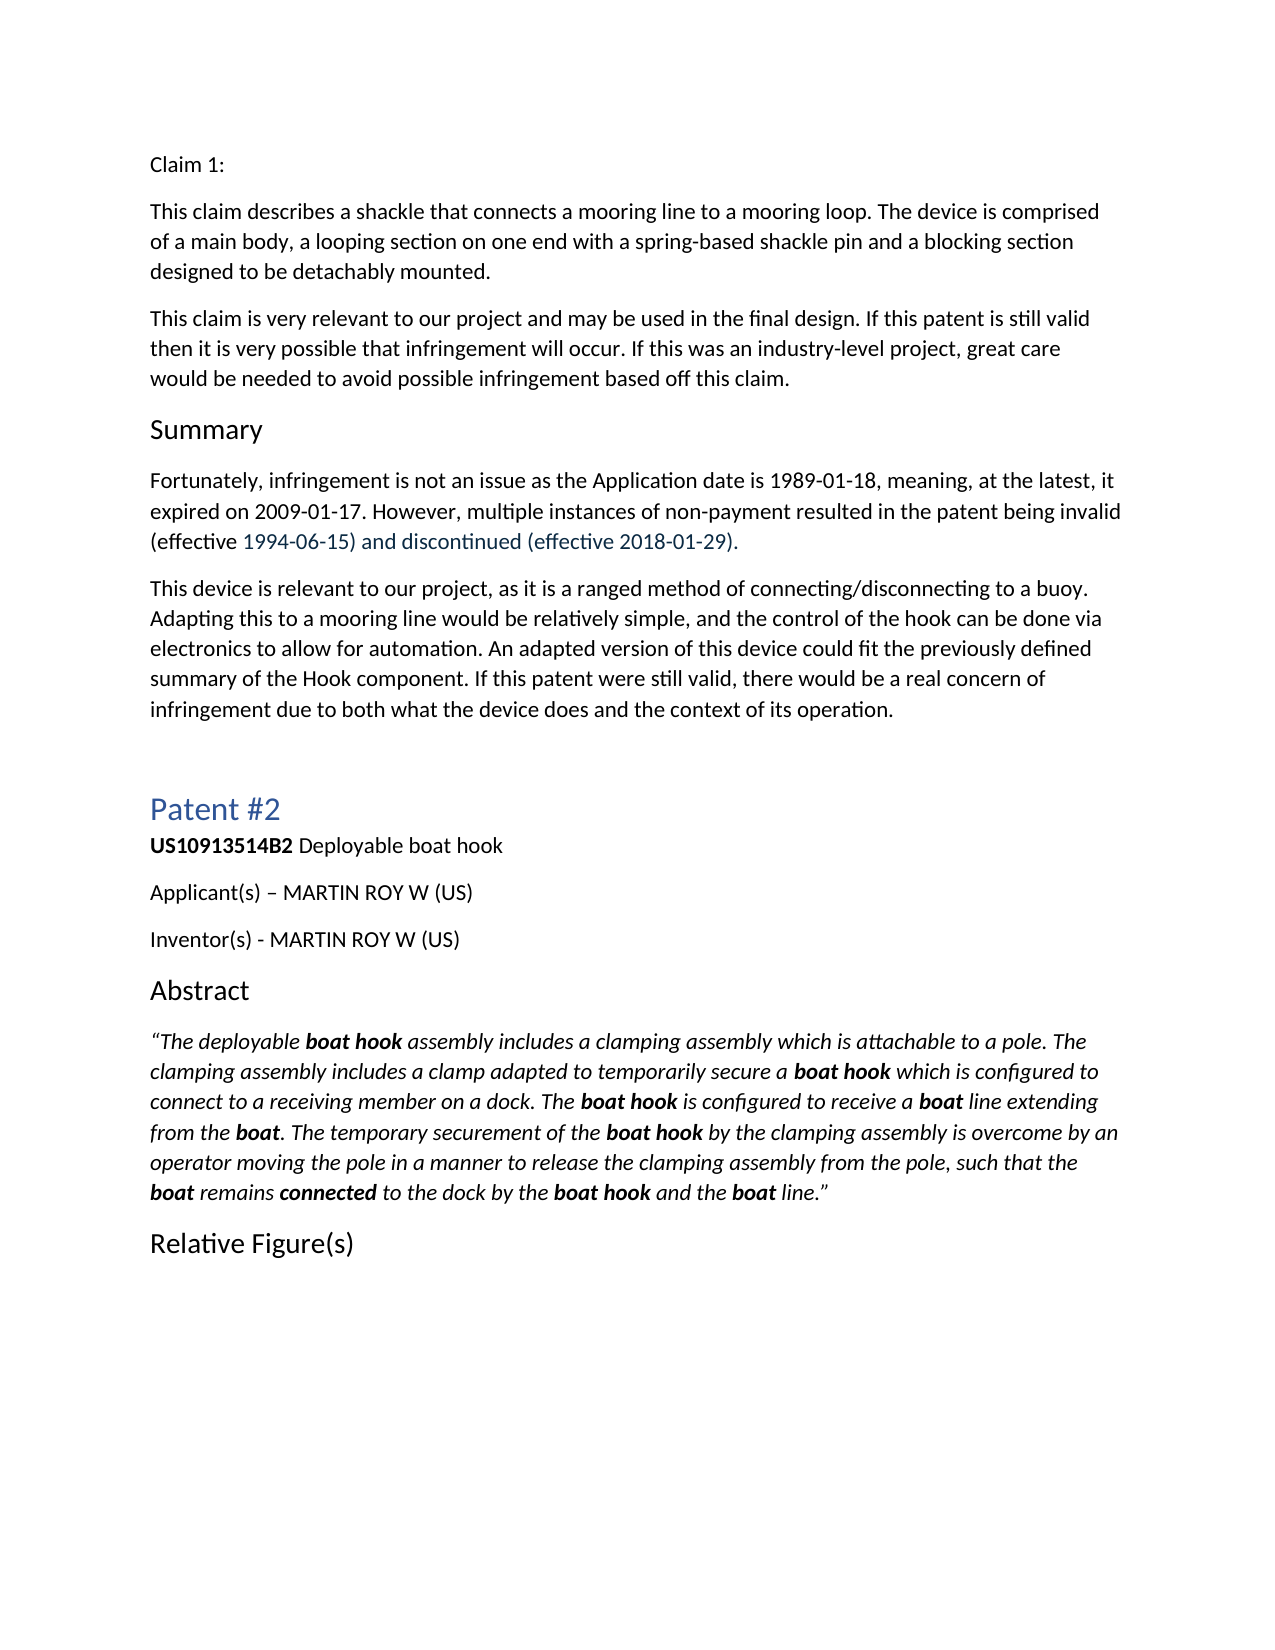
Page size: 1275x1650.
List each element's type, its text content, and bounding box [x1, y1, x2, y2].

text Summary [150, 411, 1125, 447]
text Fortunately, infringement is not an issue as the Application date is 1989-01-18, meaning, at the latest, it expired on 2009-01-17. However, multiple instances of non-payment resulted in the patent being invalid (effective 1994-06-15) and discontinued (effective 2018-01-29). [150, 467, 1125, 555]
text “The deployable boat hook assembly includes a clamping assembly which is attachable to a pole. The clamping assembly includes a clamp adapted to temporarily secure a boat hook which is configured to connect to a receiving member on a dock. The boat hook is configured to receive a boat line extending from the boat. The temporary securement of the boat hook by the clamping assembly is overcome by an operator moving the pole in a manner to release the clamping assembly from the pole, such that the boat remains connected to the dock by the boat hook and the boat line.” [150, 1027, 1125, 1206]
text This claim describes a shackle that connects a mooring line to a mooring loop. The device is comprised of a main body, a looping section on one end with a spring-based shackle pin and a blocking section designed to be detachably mounted. [150, 197, 1125, 285]
text Abstract [150, 972, 1125, 1008]
text Claim 1: [150, 150, 1125, 178]
text Inventor(s) - MARTIN ROY W (US) [150, 925, 1125, 953]
text This device is relevant to our project, as it is a ranged method of connecting/disconnecting to a buoy. Adapting this to a mooring line would be relatively simple, and the control of the hook can be done via electronics to allow for automation. An adapted version of this device could fit the previously defined summary of the Hook component. If this patent were still valid, there would be a real concern of infringement due to both what the device does and the context of its operation. [150, 574, 1125, 723]
text Relative Figure(s) [150, 1225, 1125, 1261]
text Patent #2 US10913514B2 Deployable boat hook [150, 788, 1125, 859]
text Applicant(s) – MARTIN ROY W (US) [150, 878, 1125, 906]
text This claim is very relevant to our project and may be used in the final design. If this patent is still valid then it is very possible that infringement will occur. If this was an industry-level project, great care would be needed to avoid possible infringement based off this claim. [150, 304, 1125, 393]
